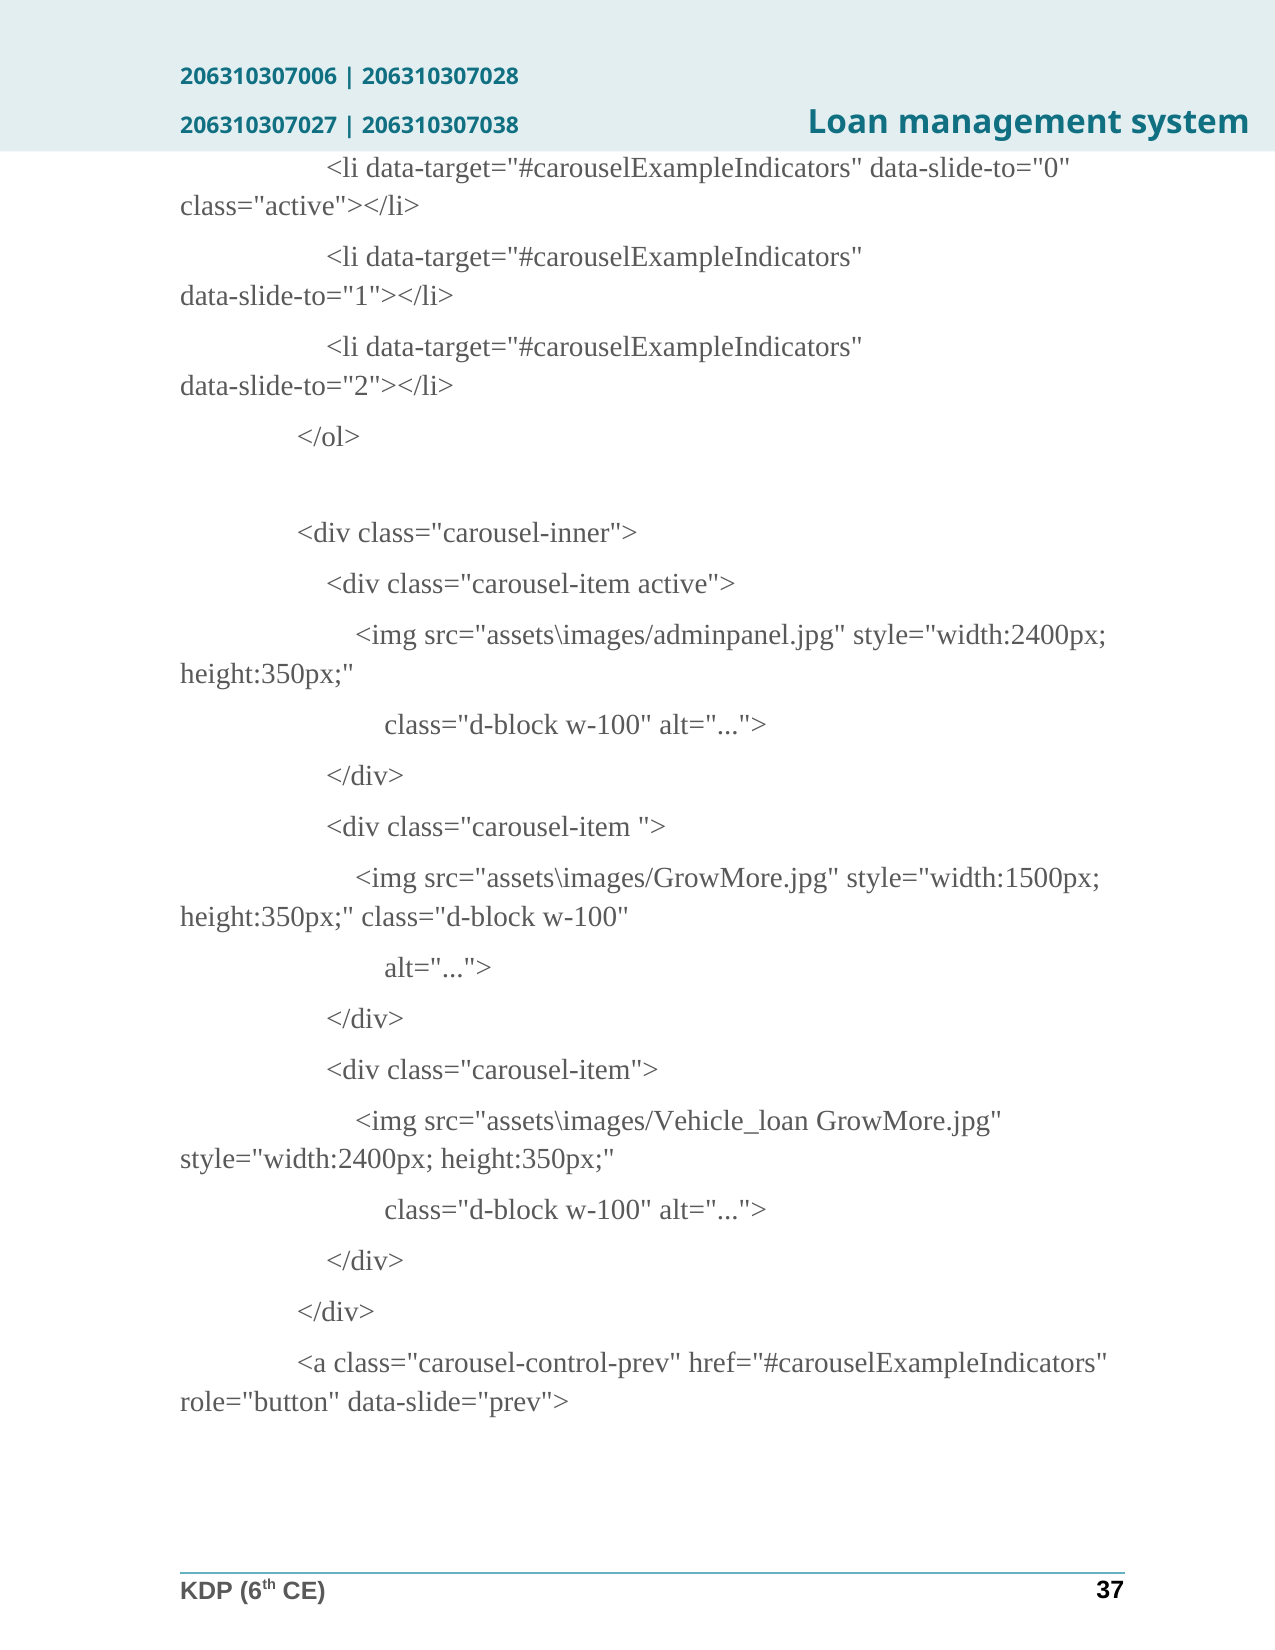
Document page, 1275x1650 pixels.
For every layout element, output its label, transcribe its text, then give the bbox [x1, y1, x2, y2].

text class="d-block w-100" alt="..."> [180, 707, 1125, 741]
text <img src="assets\images/adminpanel.jpg" style="width:2400px; height:350px;" [180, 617, 1125, 689]
text </div> [180, 1294, 1125, 1328]
text <div class="carousel-inner"> [180, 515, 1125, 549]
text <img src="assets\images/GrowMore.jpg" style="width:1500px; height:350px;" class="d-block w-100" [180, 860, 1125, 932]
text <div class="carousel-item active"> [180, 566, 1125, 600]
text </div> [180, 758, 1125, 792]
text <div class="carousel-item"> [180, 1052, 1125, 1085]
text <li data-target="#carouselExampleIndicators" data-slide-to="0" class="active"></li> [180, 150, 1125, 222]
text alt="..."> [180, 950, 1125, 983]
text <li data-target="#carouselExampleIndicators" data-slide-to="1"></li> [180, 239, 1125, 312]
text <li data-target="#carouselExampleIndicators" data-slide-to="2"></li> [180, 329, 1125, 401]
text <img src="assets\images/Vehicle_loan GrowMore.jpg" style="width:2400px; height:350px;" [180, 1103, 1125, 1175]
text class="d-block w-100" alt="..."> [180, 1192, 1125, 1226]
text <div class="carousel-item "> [180, 809, 1125, 843]
text <a class="carousel-control-prev" href="#carouselExampleIndicators" role="button" data-slide="prev"> [180, 1346, 1125, 1418]
text </div> [180, 1243, 1125, 1277]
text </ol> [180, 419, 1125, 452]
text </div> [180, 1001, 1125, 1034]
